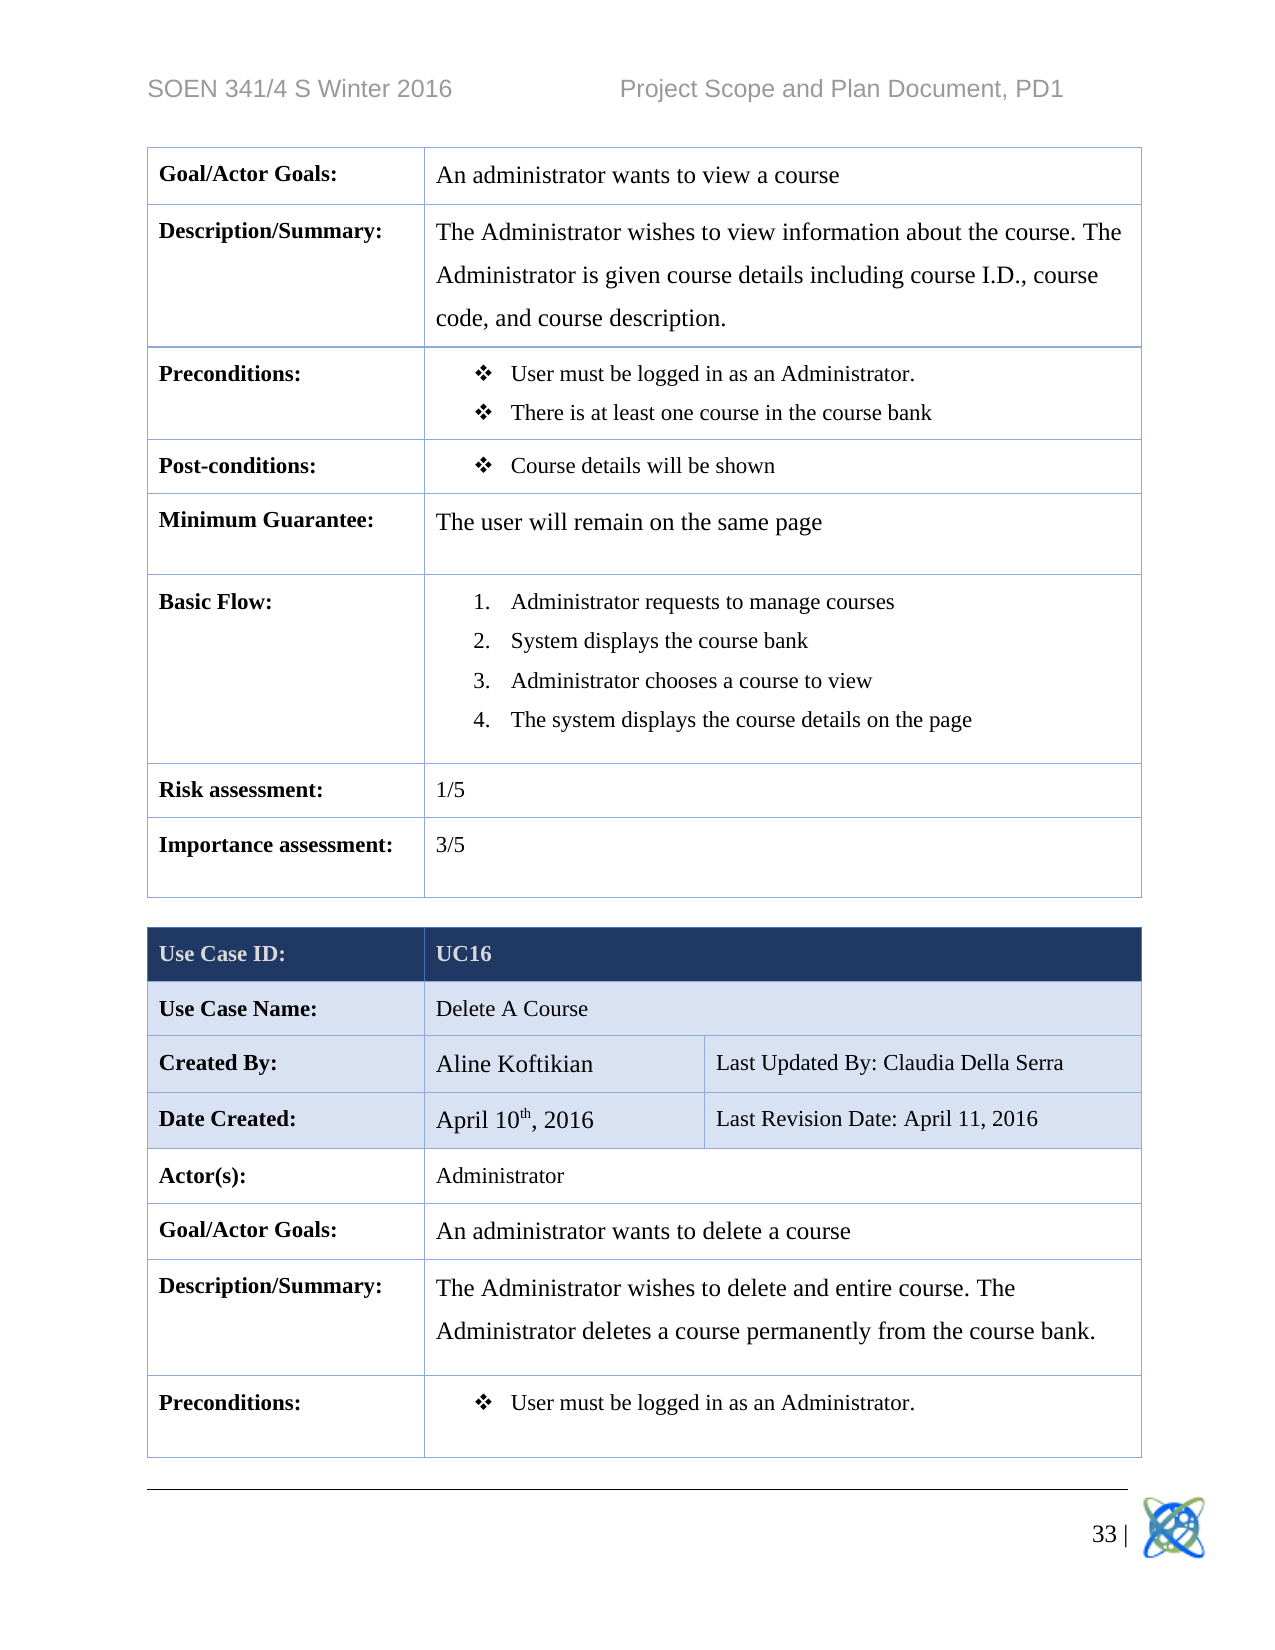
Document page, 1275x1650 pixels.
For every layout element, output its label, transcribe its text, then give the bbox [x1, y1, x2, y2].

table_cell Post-conditions: [148, 440, 424, 493]
picture [1123, 1490, 1224, 1566]
table_cell 1/5 [425, 764, 1141, 817]
table_cell The Administrator wishes to delete and entire course. The Administrator deletes a course permanently from the course bank. [425, 1260, 1141, 1375]
table_cell Administrator [425, 1149, 1141, 1202]
table_cell User must be logged in as an Administrator. There is at least one course in the course bank [425, 1376, 1141, 1457]
table_header UC16 [425, 928, 1141, 981]
table_cell Risk assessment: [148, 764, 424, 817]
table_cell Description/Summary: [148, 1260, 424, 1375]
table_cell Basic Flow: [148, 575, 424, 763]
table_cell Actor(s): [148, 1149, 424, 1202]
table_cell Last Updated By: Claudia Della Serra [705, 1036, 1141, 1092]
table_cell Administrator requests to manage courses System displays the course bank Administrator chooses a course to view The system displays the course details on the page [425, 575, 1141, 763]
table_cell Date Created: [148, 1093, 424, 1148]
table_cell Description/Summary: [148, 205, 424, 346]
table_cell The Administrator wishes to view information about the course. The Administrator is given course details including course I.D., course code, and course description. [425, 205, 1141, 346]
table_cell Goal/Actor Goals: [148, 148, 424, 203]
table_cell Preconditions: [148, 348, 424, 439]
table_cell Last Revision Date: April 11, 2016 [705, 1093, 1141, 1148]
table_header Use Case ID: [148, 928, 424, 981]
table_cell Goal/Actor Goals: [148, 1204, 424, 1259]
table_cell April 10th, 2016 [425, 1093, 704, 1148]
table_cell User must be logged in as an Administrator. There is at least one course in the course bank [425, 348, 1141, 439]
table_cell Importance assessment: [148, 818, 424, 897]
table_cell Use Case Name: [148, 982, 424, 1035]
table_cell Minimum Guarantee: [148, 494, 424, 574]
table_cell Preconditions: [148, 1376, 424, 1457]
table_cell An administrator wants to view a course [425, 148, 1141, 203]
table_cell Aline Koftikian [425, 1036, 704, 1092]
table_cell The user will remain on the same page [425, 494, 1141, 574]
table_cell Delete A Course [425, 982, 1141, 1035]
table_cell 3/5 [425, 818, 1141, 897]
table_cell An administrator wants to delete a course [425, 1204, 1141, 1259]
table_cell Created By: [148, 1036, 424, 1092]
table_cell Course details will be shown [425, 440, 1141, 493]
